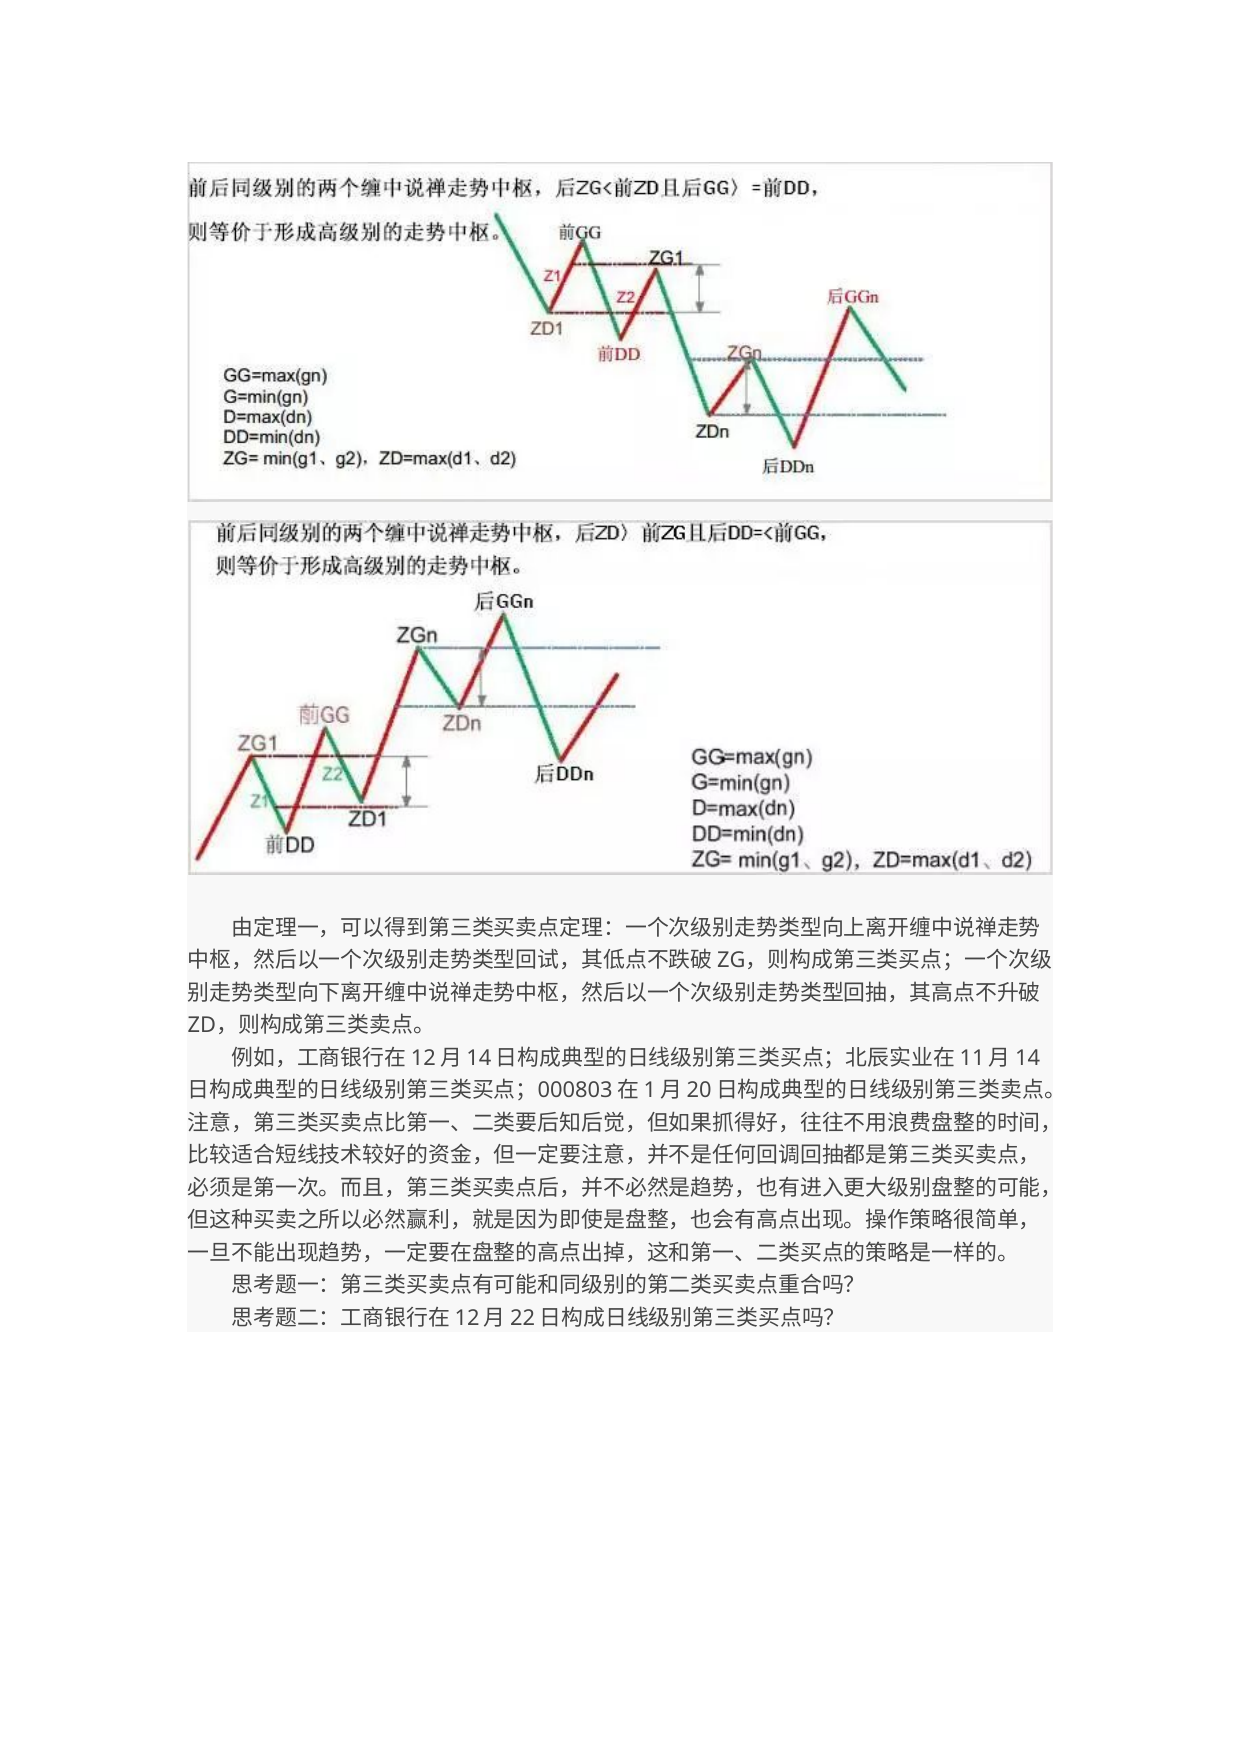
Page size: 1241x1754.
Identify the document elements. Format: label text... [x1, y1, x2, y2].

text 由定理一，可以得到第三类买卖点定理：一个次级别走势类型向上离开缠中说禅走势中枢，然后以一个次级别走势类型回试，其低点不跌破ZG，则构成第三类买点；一个次级别走势类型向下离开缠中说禅走势中枢，然后以一个次级别走势类型回抽，其高点不升破ZD，则构成第三类卖点。 [187, 909, 1053, 1039]
text 例如，工商银行在12月14日构成典型的日线级别第三类买点；北辰实业在11月14日构成典型的日线级别第三类买点；000803在1月20日构成典型的日线级别第三类卖点。注意，第三类买卖点比第一、二类要后知后觉，但如果抓得好，往往不用浪费盘整的时间，比较适合短线技术较好的资金，但一定要注意，并不是任何回调回抽都是第三类买卖点，必须是第一次。而且，第三类买卖点后，并不必然是趋势，也有进入更大级别盘整的可能，但这种买卖之所以必然赢利，就是因为即使是盘整，也会有高点出现。操作策略很简单，一旦不能出现趋势，一定要在盘整的高点出掉，这和第一、二类买点的策略是一样的。 [187, 1039, 1053, 1267]
text 思考题一：第三类买卖点有可能和同级别的第二类买卖点重合吗？ [187, 1267, 1053, 1299]
picture [187, 519, 1053, 875]
picture [187, 162, 1053, 502]
text 思考题二：工商银行在12月22日构成日线级别第三类买点吗？ [187, 1299, 1053, 1332]
